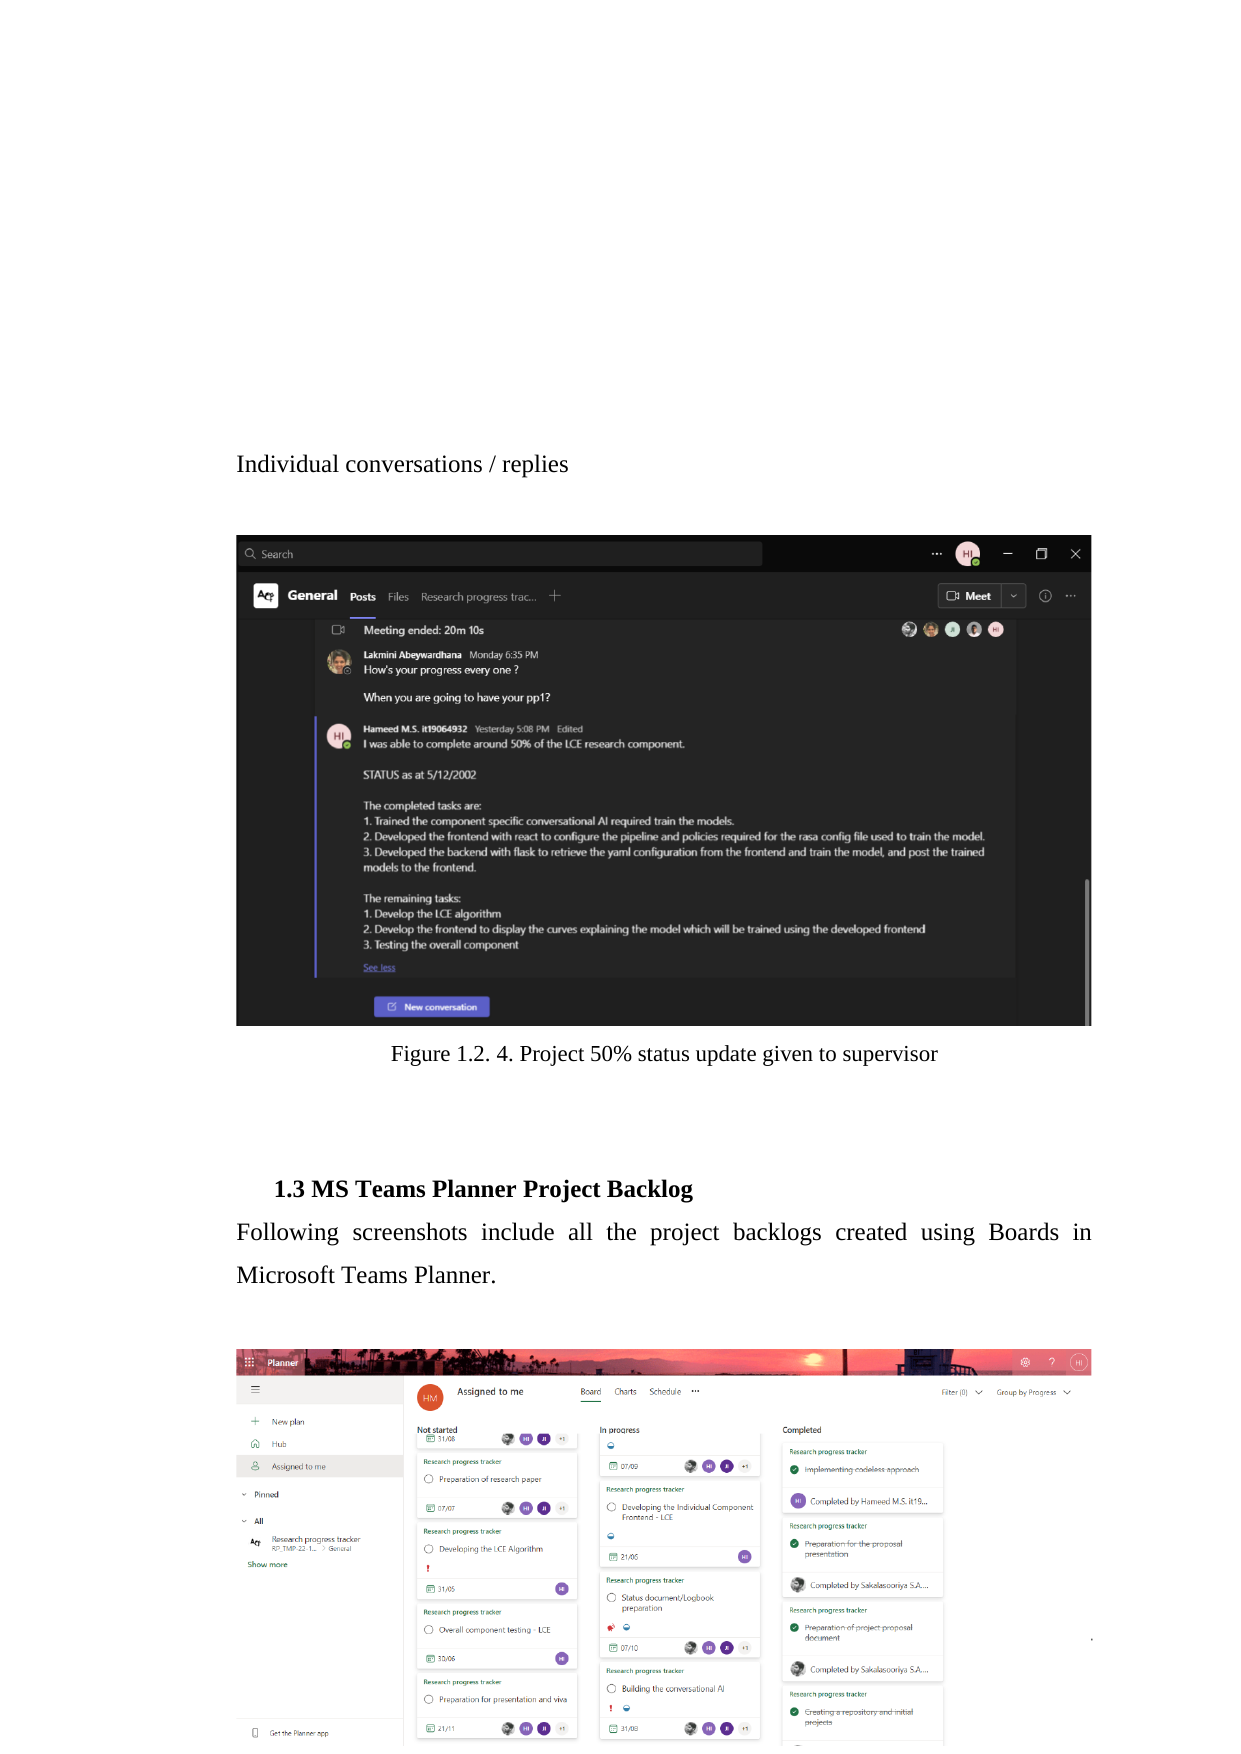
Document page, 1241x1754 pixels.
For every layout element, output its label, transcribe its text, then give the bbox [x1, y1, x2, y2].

text Figure 1.2. 4. Project 50% status update given to supervisor [236, 1040, 1092, 1067]
picture [236, 535, 1092, 1026]
subtitle MS Teams Planner Project Backlog [274, 1174, 1092, 1202]
text Following screenshots include all the project backlogs created using Boards in Microsoft Teams Planner. [236, 1217, 1092, 1289]
text Individual conversations / replies [236, 449, 1092, 478]
picture [236, 1349, 1092, 1746]
